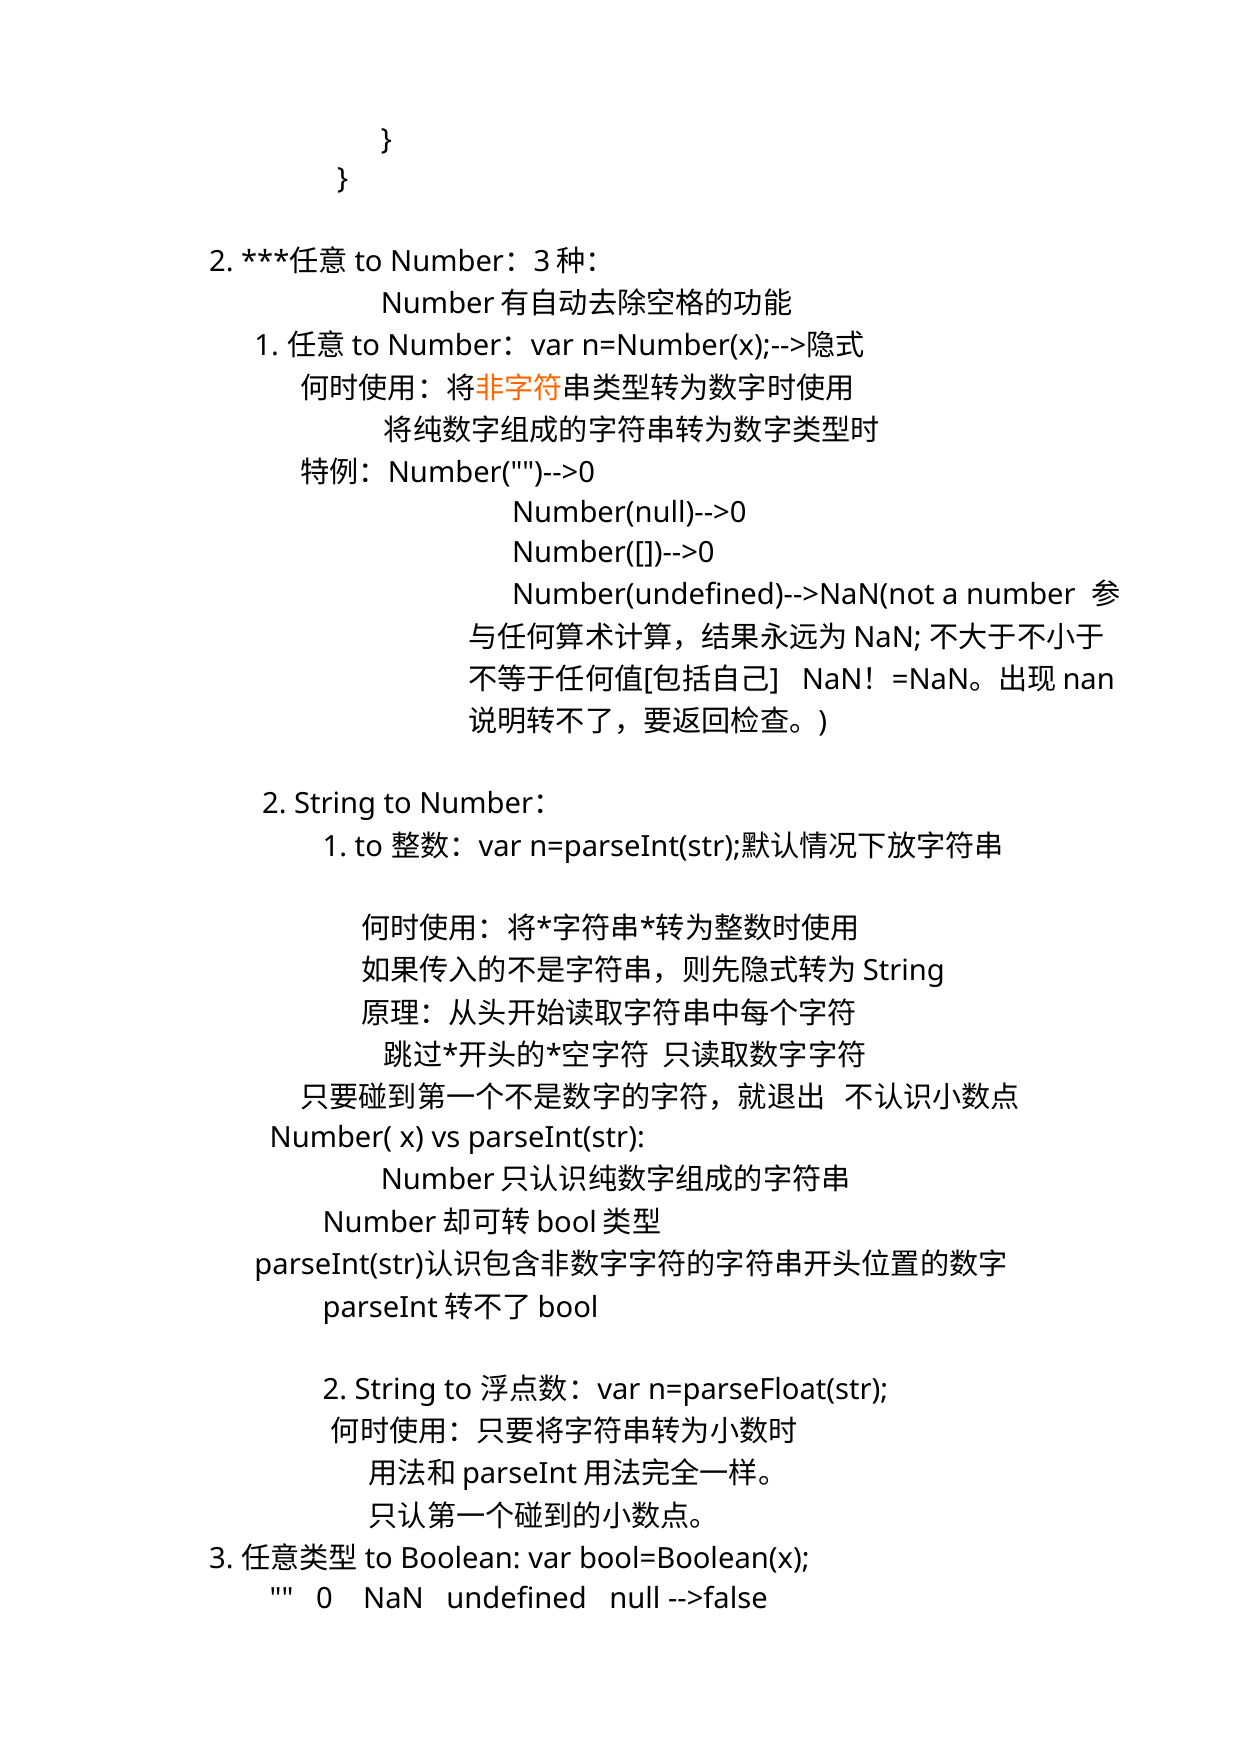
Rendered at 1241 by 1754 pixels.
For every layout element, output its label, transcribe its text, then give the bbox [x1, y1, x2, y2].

text parseInt转不了bool [118, 1283, 1122, 1326]
text Number(undefined)-->NaN(not a number 参与任何算术计算，结果永远为NaN; 不大于不小于 不等于任何值[包括自己] NaN！=NaN。出现nan说明转不了，要返回检查。) [468, 571, 1122, 740]
text 只认第一个碰到的小数点。 [118, 1492, 1122, 1534]
text "" 0 NaN undefined null -->false [118, 1577, 1122, 1617]
text 只要碰到第一个不是数字的字符，就退出 不认识小数点 [118, 1074, 1122, 1116]
text Number却可转bool类型 [118, 1198, 1122, 1241]
text 1. to 整数：var n=parseInt(str);默认情况下放字符串 [118, 822, 1122, 865]
text 何时使用：将非字符串类型转为数字时使用 [118, 364, 1122, 407]
text 2. String to Number： [118, 780, 1122, 822]
text } [337, 118, 1122, 158]
text 如果传入的不是字符串，则先隐式转为String [118, 947, 1122, 989]
text 何时使用：将*字符串*转为整数时使用 [118, 904, 1122, 947]
text 特例：Number("")-->0 [118, 449, 1122, 491]
text 跳过*开头的*空字符 只读取数字字符 [118, 1032, 1122, 1074]
text 原理：从头开始读取字符串中每个字符 [118, 989, 1122, 1032]
text 何时使用：只要将字符串转为小数时 [118, 1408, 1122, 1450]
text Number( x) vs parseInt(str): [118, 1116, 1122, 1156]
text } [293, 158, 1122, 197]
text 2. ***任意 to Number：3种： [118, 237, 1122, 279]
text Number([])-->0 [468, 531, 1122, 571]
text parseInt(str)认识包含非数字字符的字符串开头位置的数字 [118, 1241, 1122, 1283]
text 2. String to 浮点数：var n=parseFloat(str); [118, 1365, 1122, 1408]
text Number(null)-->0 [468, 491, 1122, 531]
text 1. 任意 to Number：var n=Number(x);-->隐式 [118, 322, 1122, 364]
text 3. 任意类型 to Boolean: var bool=Boolean(x); [118, 1534, 1122, 1577]
text Number只认识纯数字组成的字符串 [337, 1156, 1122, 1198]
text 将纯数字组成的字符串转为数字类型时 [118, 407, 1122, 449]
text Number有自动去除空格的功能 [337, 279, 1122, 322]
text 用法和parseInt用法完全一样。 [118, 1450, 1122, 1492]
